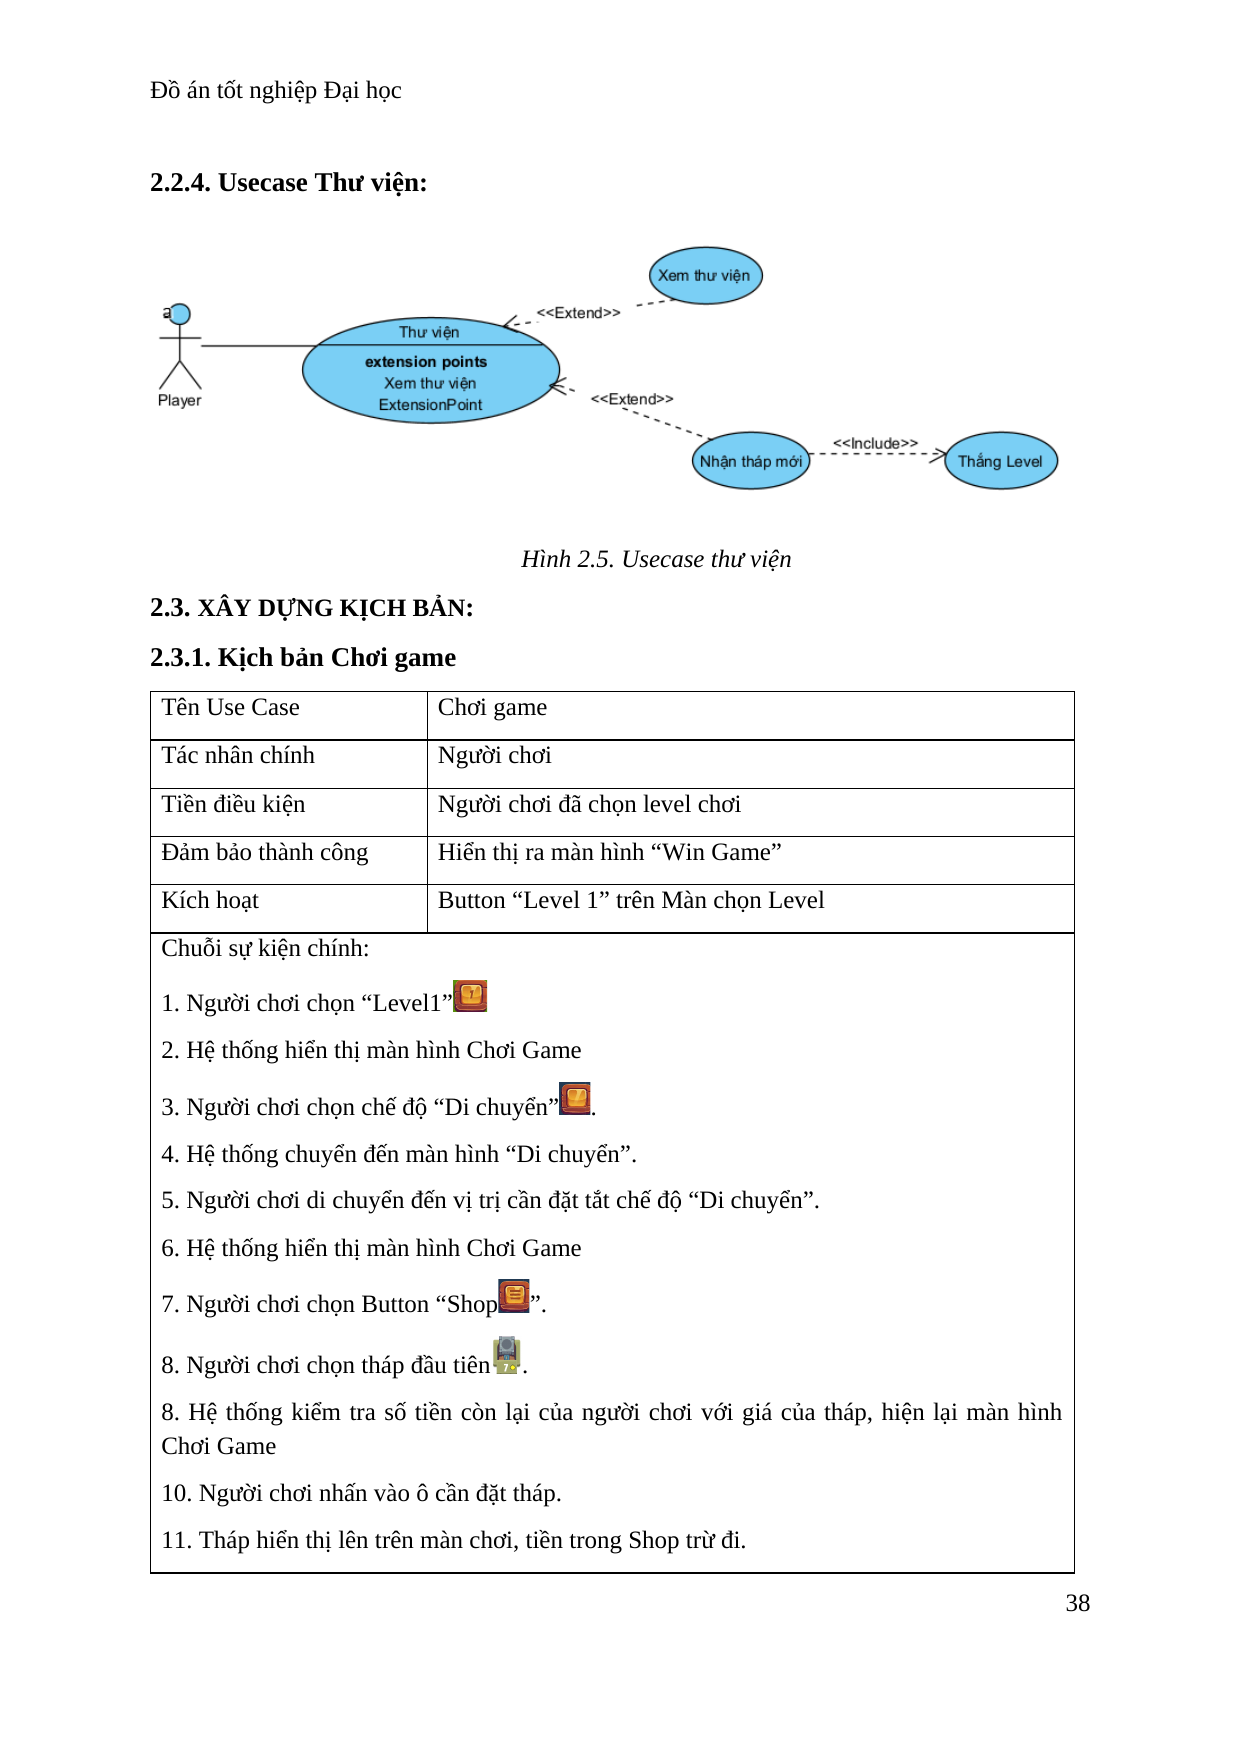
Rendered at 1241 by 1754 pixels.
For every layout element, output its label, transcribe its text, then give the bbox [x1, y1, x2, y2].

table_cell Người chơi [428, 741, 1074, 787]
subtitle Hình 2.5. Usecase thư viện [150, 544, 1090, 573]
table_cell Kích hoạt [151, 885, 427, 932]
picture [150, 215, 1091, 527]
subtitle 2.3. XÂY DỰNG KỊCH BẢN: [150, 591, 1090, 623]
table_header Tên Use Case [151, 692, 427, 739]
table_header Chơi game [428, 692, 1074, 739]
table_cell Hiển thị ra màn hình “Win Game” [428, 837, 1074, 884]
table_cell ﻿Button “Level 1” trên Màn chọn Level [428, 885, 1074, 932]
picture [490, 1336, 522, 1374]
table_cell Tiền điều kiện [151, 789, 427, 836]
table_cell Tác nhân chính [151, 741, 427, 787]
subtitle 2.3.1. Kịch bản Chơi game [150, 641, 1090, 672]
table_cell Đảm bảo thành công [151, 837, 427, 884]
table_cell Người chơi đã chọn level chơi [428, 789, 1074, 836]
picture [559, 1082, 591, 1115]
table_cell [151, 934, 1074, 1572]
subtitle 2.2.4. Usecase Thư viện: [150, 166, 1090, 197]
picture [498, 1279, 530, 1313]
picture [453, 980, 488, 1012]
